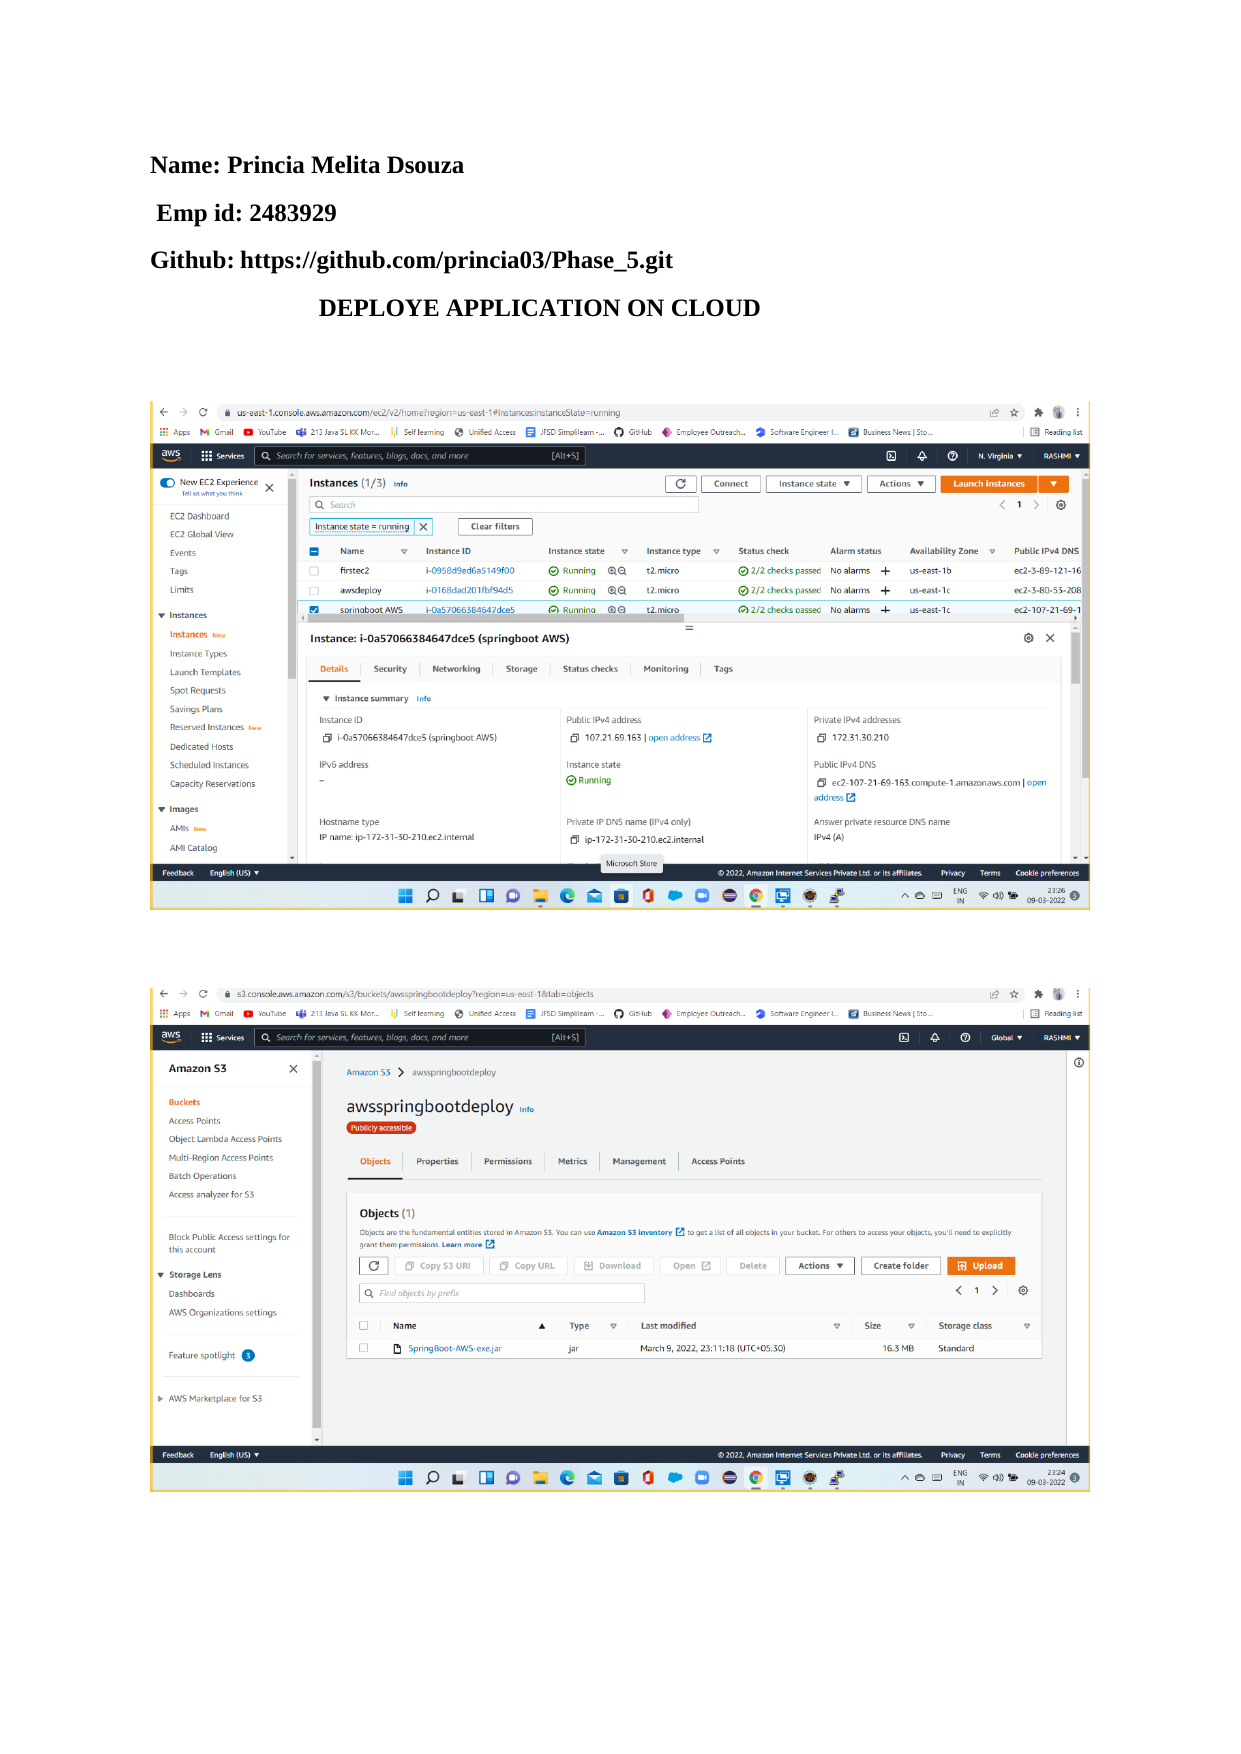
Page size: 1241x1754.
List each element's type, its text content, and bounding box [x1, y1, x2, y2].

text DEPLOYE APPLICATION ON CLOUD [150, 293, 1090, 322]
text Name: Princia Melita Dsouza [150, 150, 1090, 179]
picture [150, 401, 1091, 910]
text Emp id: 2483929 [150, 198, 1090, 226]
text Github: https://github.com/princia03/Phase_5.git [150, 245, 1090, 274]
picture [150, 988, 1091, 1492]
